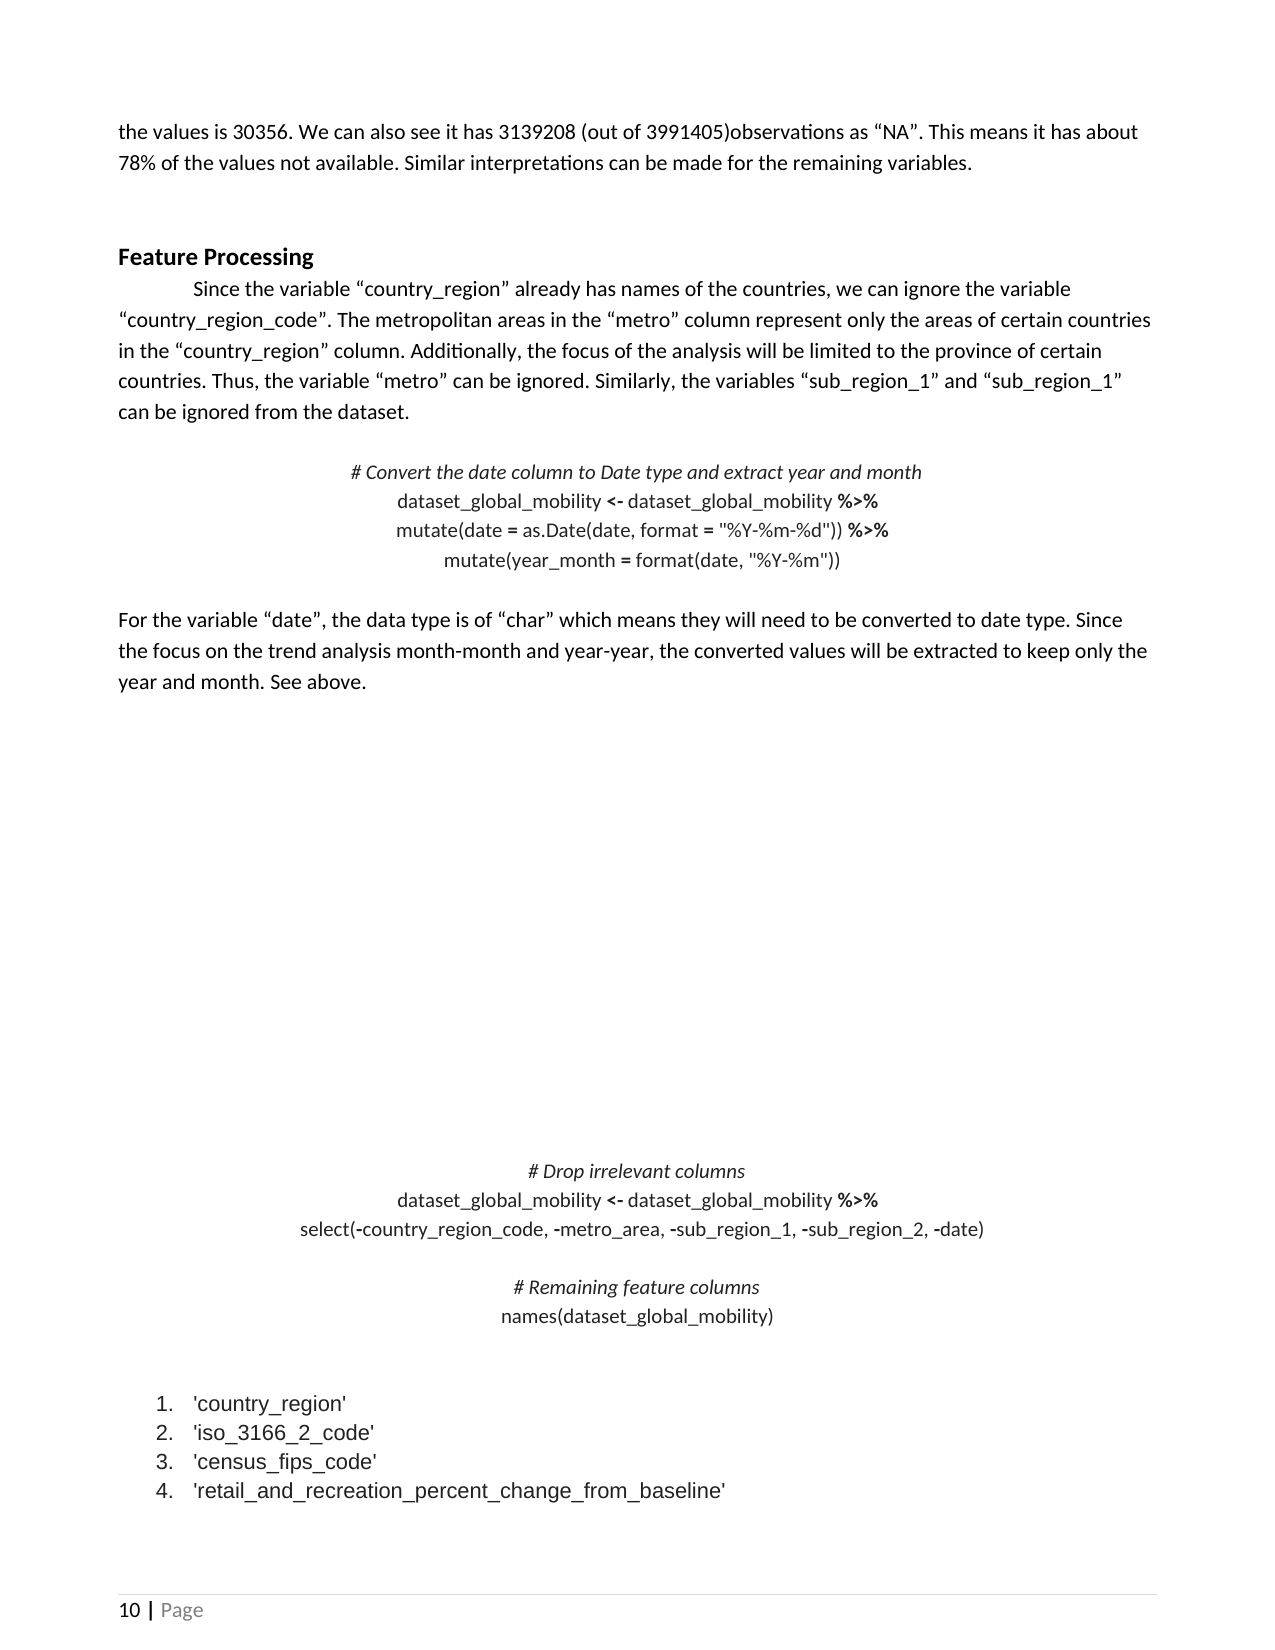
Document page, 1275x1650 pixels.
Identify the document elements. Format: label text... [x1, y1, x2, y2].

text # Drop irrelevant columns [118, 1158, 1157, 1183]
text mutate(year_month = format(date, "%Y-%m")) [118, 547, 1157, 572]
text dataset_global_mobility <- dataset_global_mobility %>% [118, 1187, 1157, 1212]
text Feature Processing [118, 241, 1157, 271]
text # Convert the date column to Date type and extract year and month [118, 459, 1157, 485]
text For the variable “date”, the data type is of “char” which means they will need to be converted to date type. Since the focus on the trend analysis month-month and year-year, the converted values will be extracted to keep only the year and month. See above. [118, 607, 1157, 694]
text dataset_global_mobility <- dataset_global_mobility %>% [118, 488, 1157, 514]
list 'iso_3166_2_code' [156, 1420, 1157, 1445]
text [118, 118, 1157, 175]
text mutate(date = as.Date(date, format = "%Y-%m-%d")) %>% [118, 518, 1157, 543]
list 'census_fips_code' [156, 1449, 1157, 1474]
text names(dataset_global_mobility) [118, 1304, 1157, 1329]
text Since the variable “country_region” already has names of the countries, we can ignore the variable “country_region_code”. The metropolitan areas in the “metro” column represent only the areas of certain countries in the “country_region” column. Additionally, the focus of the analysis will be limited to the province of certain countries. Thus, the variable “metro” can be ignored. Similarly, the variables “sub_region_1” and “sub_region_1” can be ignored from the dataset. [118, 276, 1157, 425]
list 'retail_and_recreation_percent_change_from_baseline' [156, 1478, 1157, 1503]
text select(-country_region_code, -metro_area, -sub_region_1, -sub_region_2, -date) [118, 1216, 1157, 1242]
text # Remaining feature columns [118, 1274, 1157, 1300]
list 'country_region' [156, 1391, 1157, 1416]
